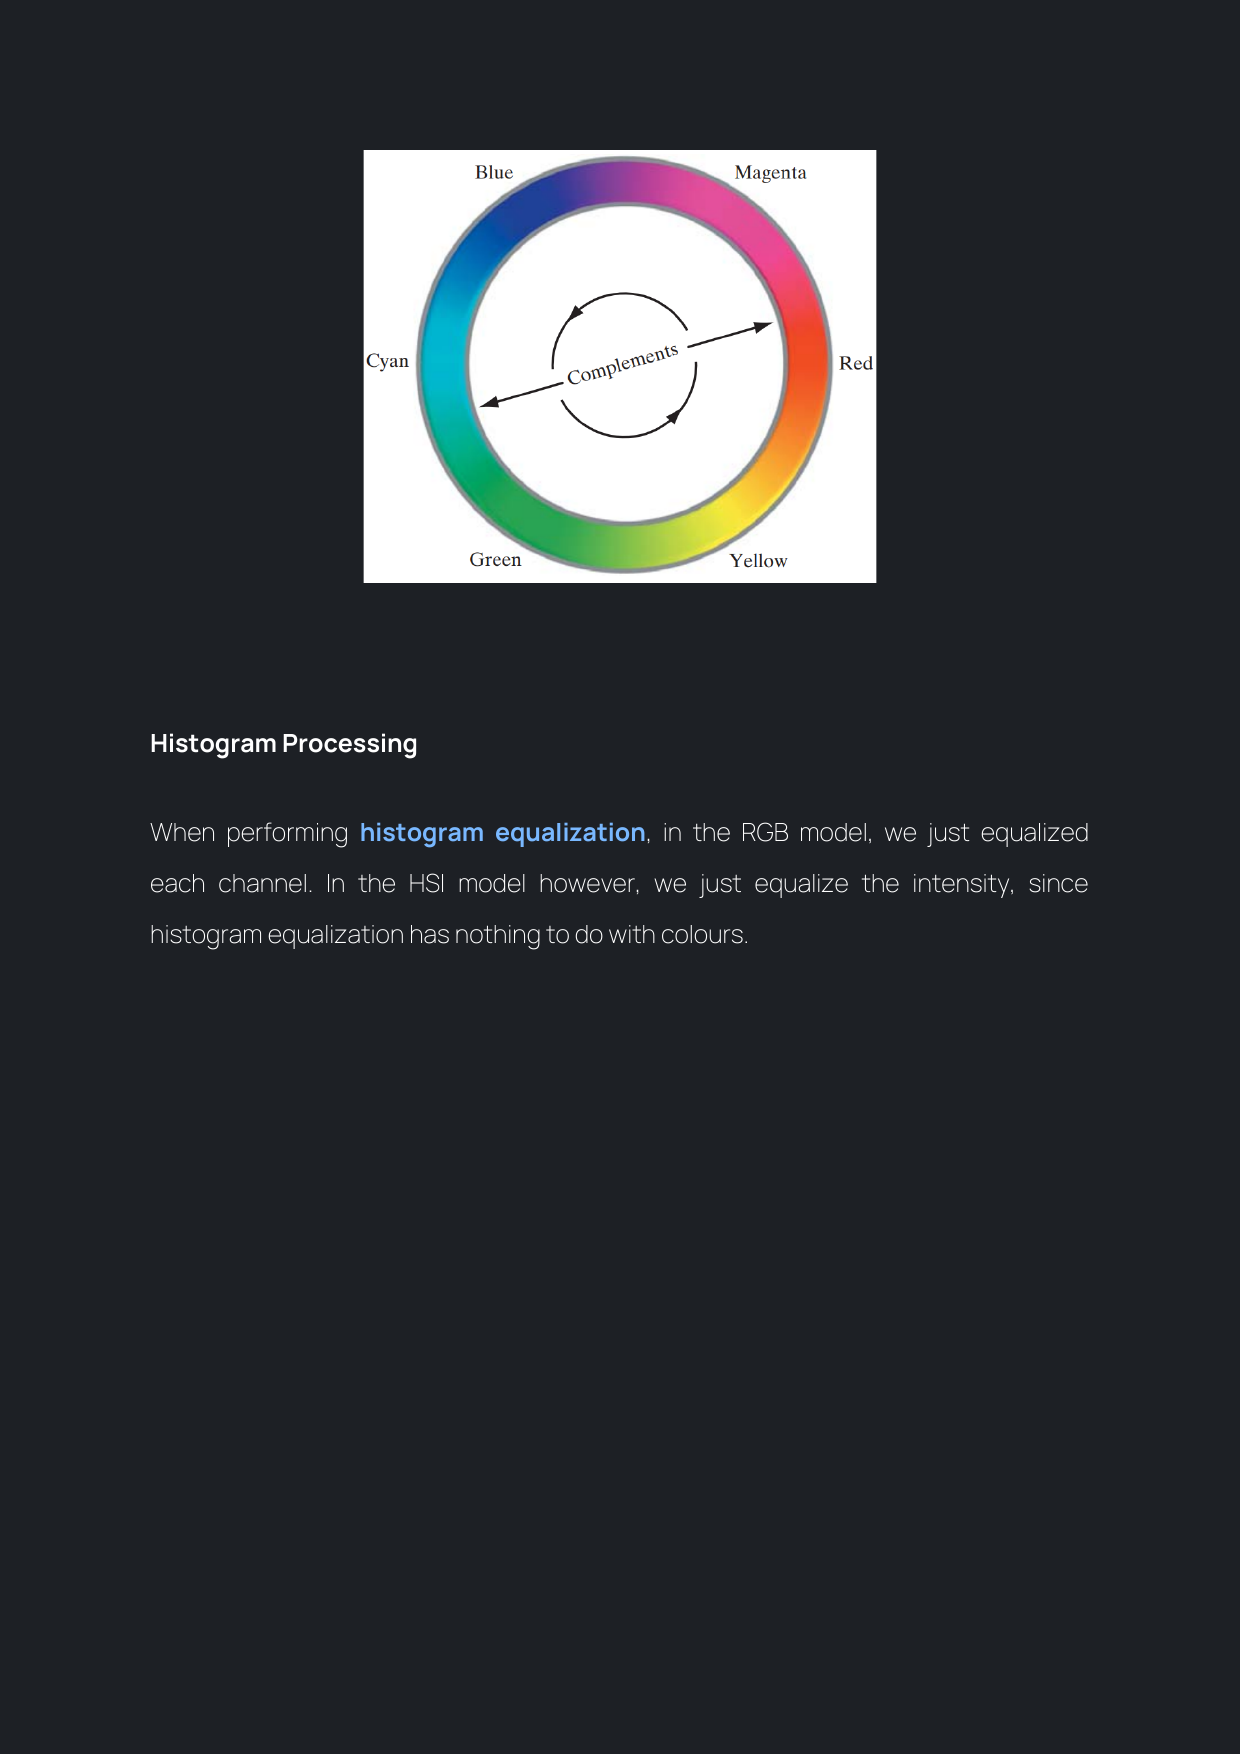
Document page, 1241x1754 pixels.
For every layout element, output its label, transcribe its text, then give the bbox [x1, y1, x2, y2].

subtitle Histogram Processing [150, 726, 1090, 760]
picture [363, 150, 877, 583]
text When performing histogram equalization, in the RGB model, we just equalized each channel. In the HSI model however, we just equalize the intensity, since histogram equalization has nothing to do with colours. [150, 814, 1090, 951]
